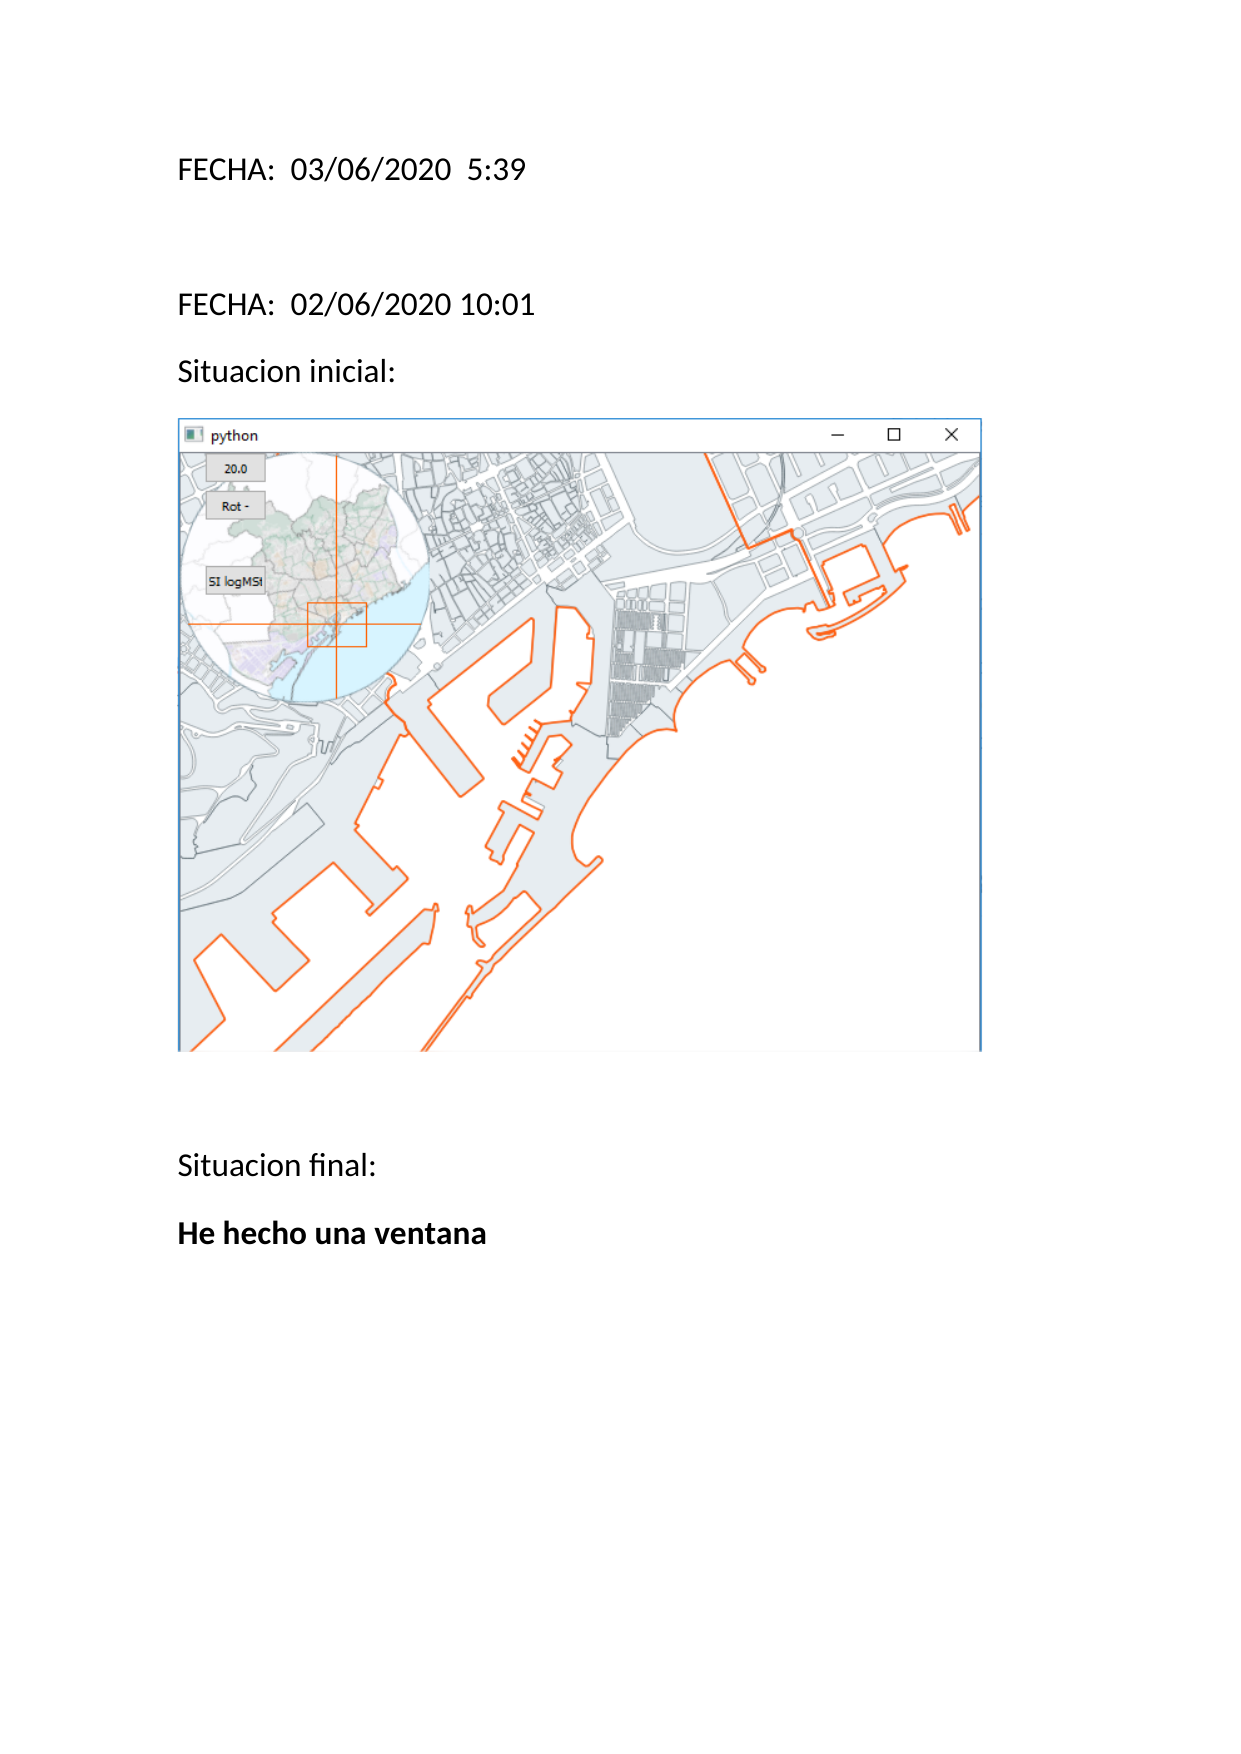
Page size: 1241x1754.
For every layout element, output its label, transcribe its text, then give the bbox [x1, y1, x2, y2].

text FECHA: 02/06/2020 10:01 [177, 283, 1063, 323]
text Situacion final: [177, 1144, 1063, 1185]
text Situacion inicial: [177, 350, 1063, 391]
text He hecho una ventana [177, 1212, 1063, 1253]
picture [177, 418, 983, 1052]
text FECHA: 03/06/2020 5:39 [177, 148, 1063, 188]
